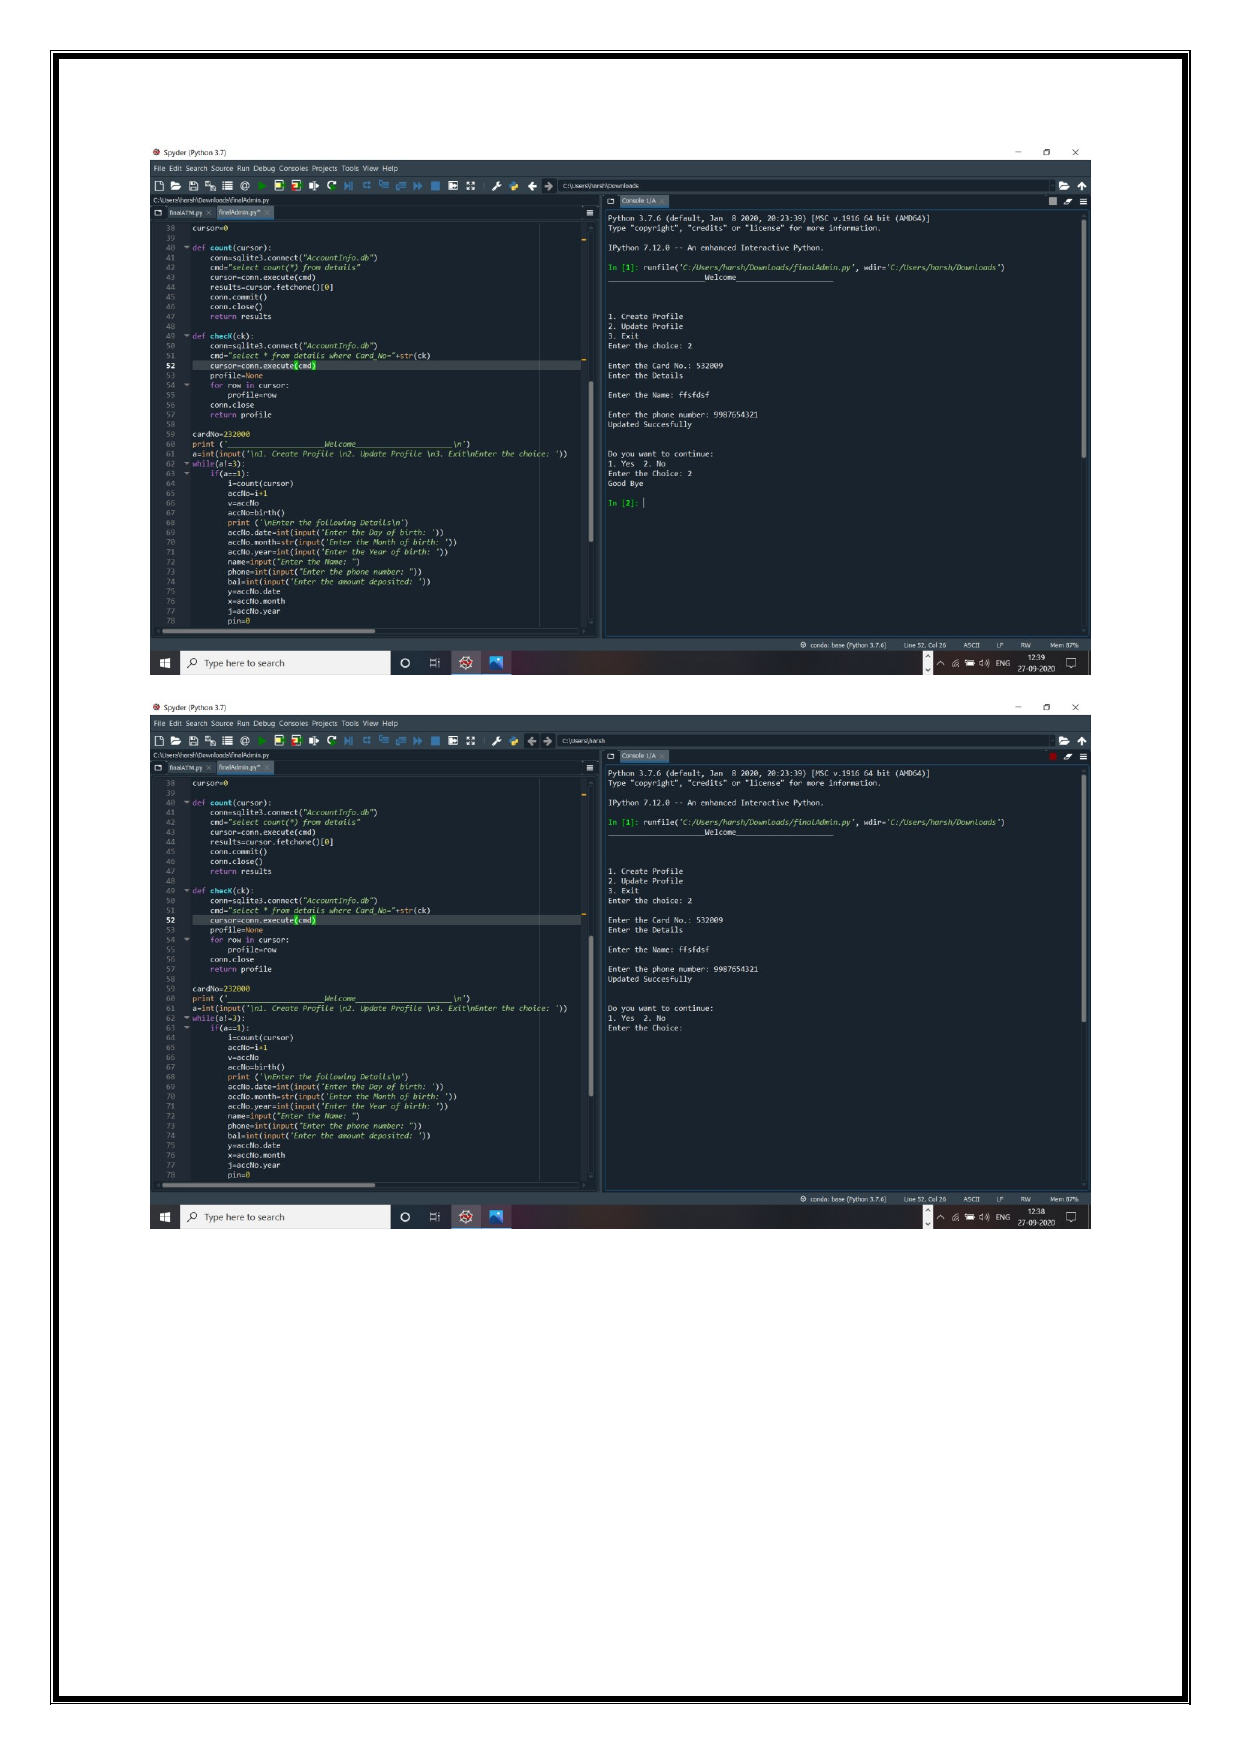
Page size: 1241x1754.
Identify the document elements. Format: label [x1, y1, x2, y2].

picture [150, 700, 1091, 1229]
picture [150, 145, 1091, 675]
